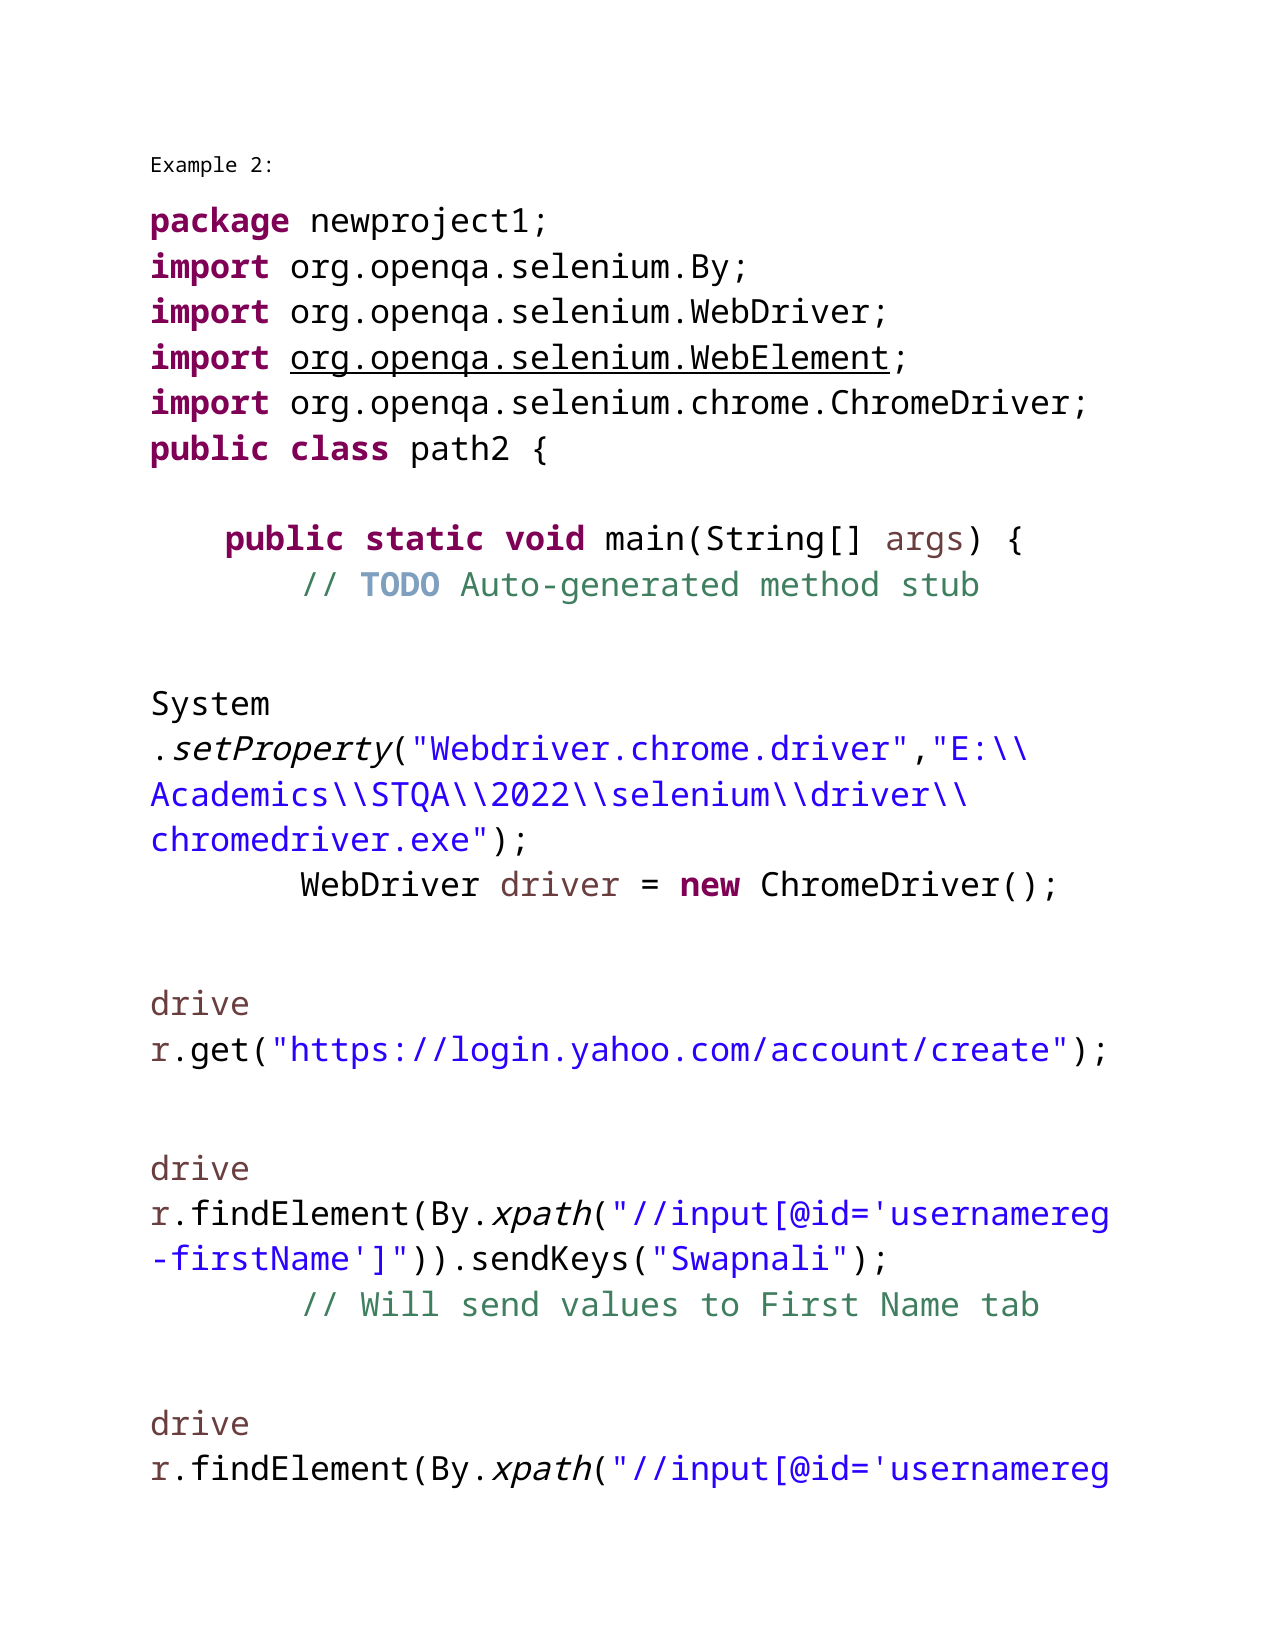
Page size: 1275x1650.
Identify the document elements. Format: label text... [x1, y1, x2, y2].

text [150, 1326, 1125, 1490]
text import org.openqa.selenium.chrome.ChromeDriver; [150, 379, 1125, 424]
text // TODO Auto-generated method stub [150, 561, 1125, 606]
text package newproject1; [150, 197, 1125, 243]
text import org.openqa.selenium.By; [150, 243, 1125, 288]
text // Will send values to First Name tab [150, 1281, 1125, 1326]
text public static void main(String[] args) { [150, 515, 1125, 561]
text System.setProperty("Webdriver.chrome.driver","E:\\Academics\\STQA\\2022\\selenium\\driver\\chromedriver.exe"); [150, 606, 1125, 861]
text Example 2: [150, 150, 1125, 178]
text driver.get("https://login.yahoo.com/account/create"); [150, 907, 1125, 1071]
text WebDriver driver = new ChromeDriver(); [150, 861, 1125, 907]
text import org.openqa.selenium.WebDriver; [150, 288, 1125, 333]
text driver.findElement(By.xpath("//input[@id='usernamereg-firstName']")).sendKeys("Swapnali"); [150, 1071, 1125, 1281]
text import org.openqa.selenium.WebElement; [150, 333, 1125, 379]
text public class path2 { [150, 424, 1125, 470]
